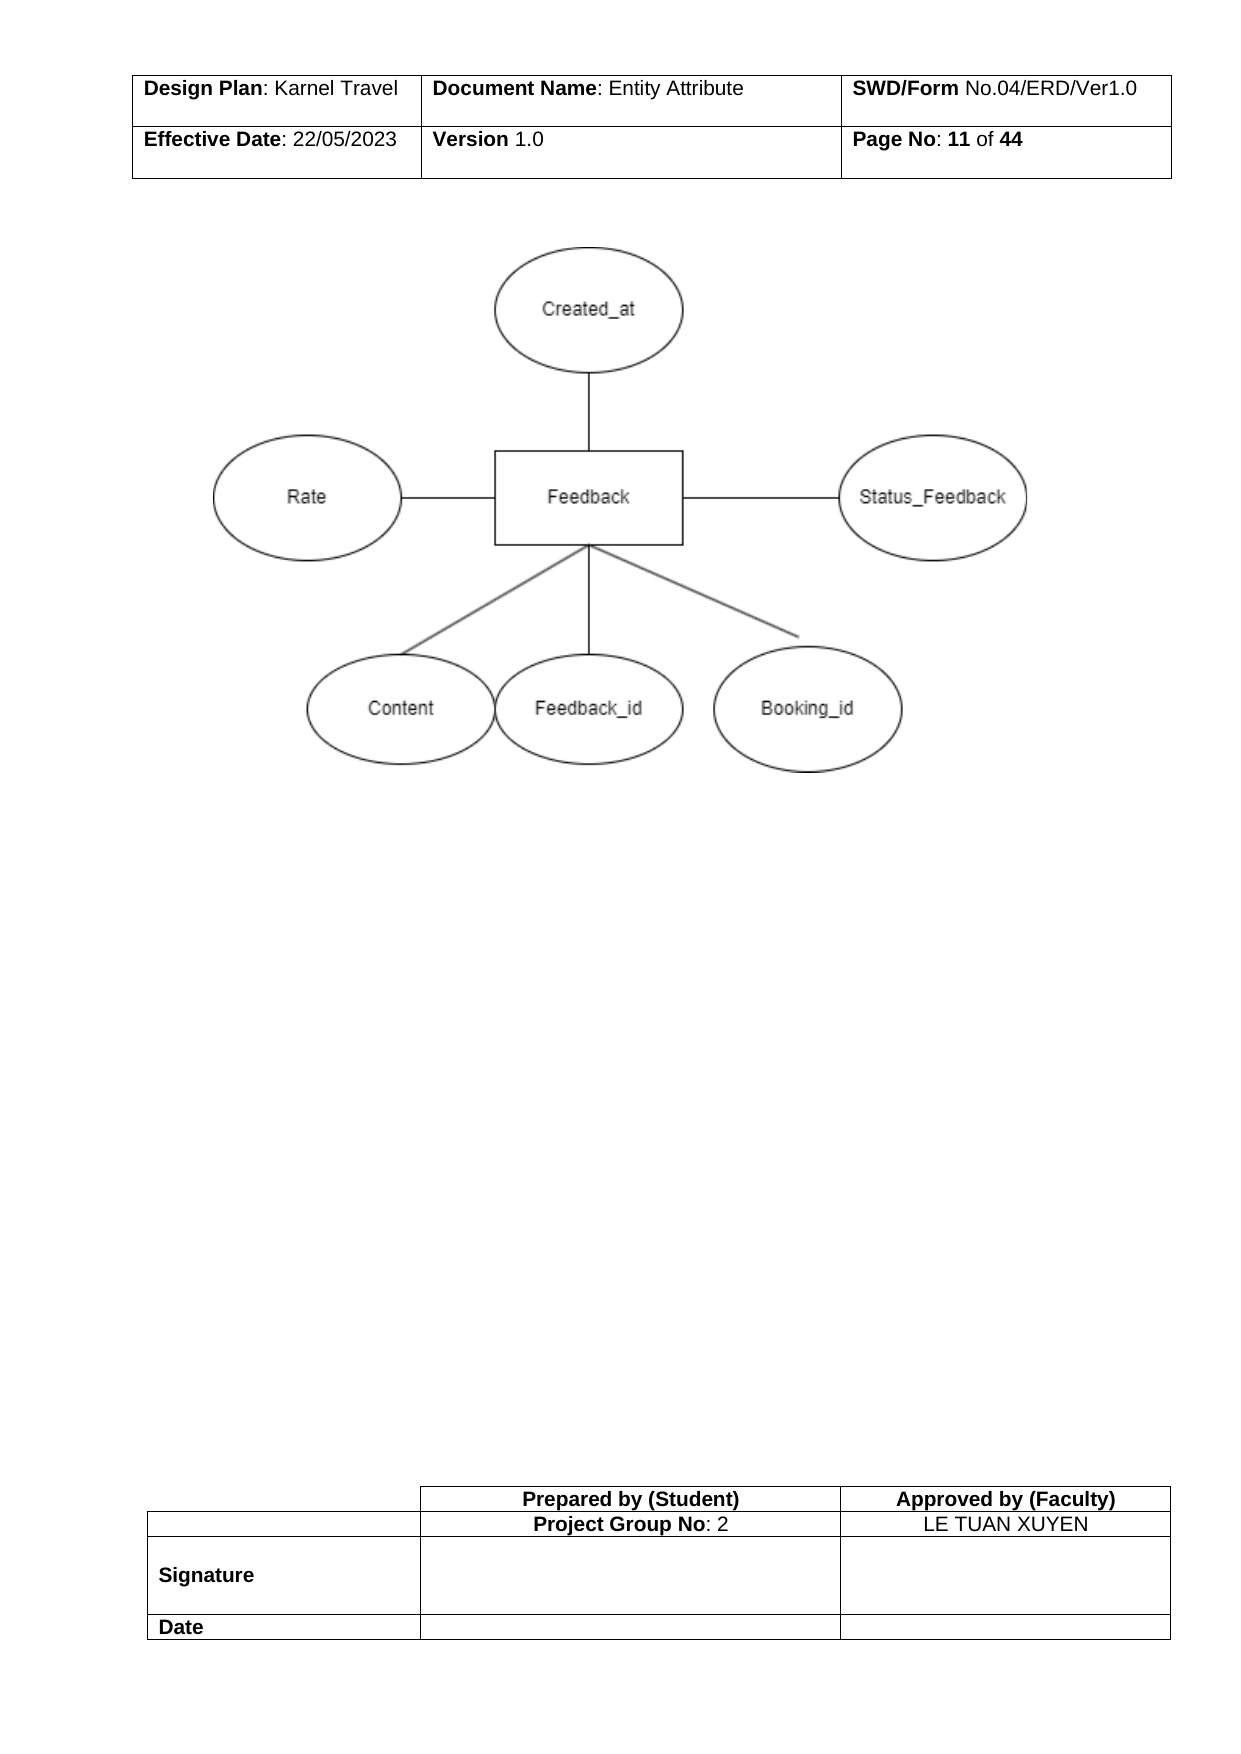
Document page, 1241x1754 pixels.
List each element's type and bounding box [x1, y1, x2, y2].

picture [213, 247, 1028, 773]
